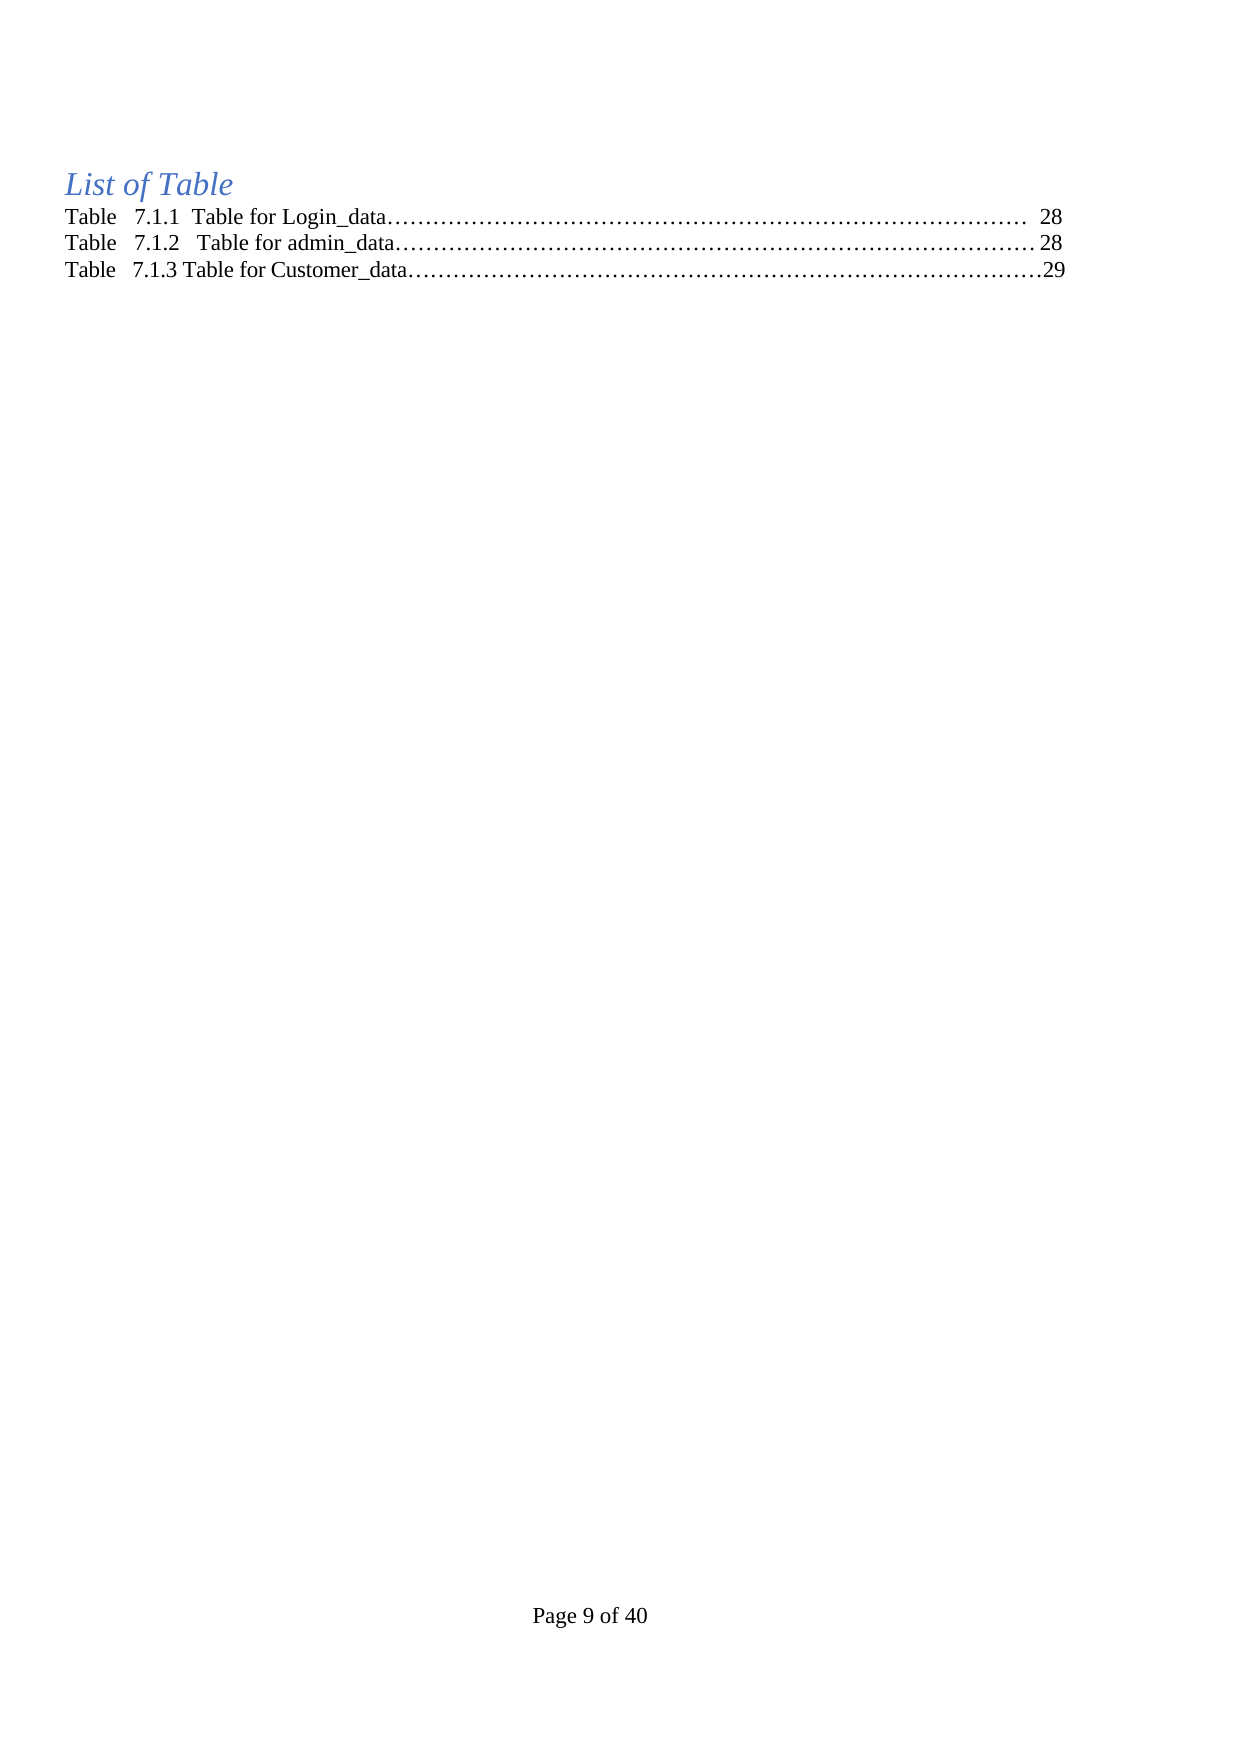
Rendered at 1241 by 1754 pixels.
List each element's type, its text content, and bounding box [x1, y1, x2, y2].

text List of Table [64, 164, 1115, 203]
text Table 7.1.3 Table for Customer_data…………………………………………………………………………29 [64, 256, 1115, 282]
text Table 7.1.2 Table for admin_data………………………………………………………………………… 28 [64, 229, 1115, 256]
text Table 7.1.1 Table for Login_data………………………………………………………………………… 28 [64, 203, 1115, 229]
